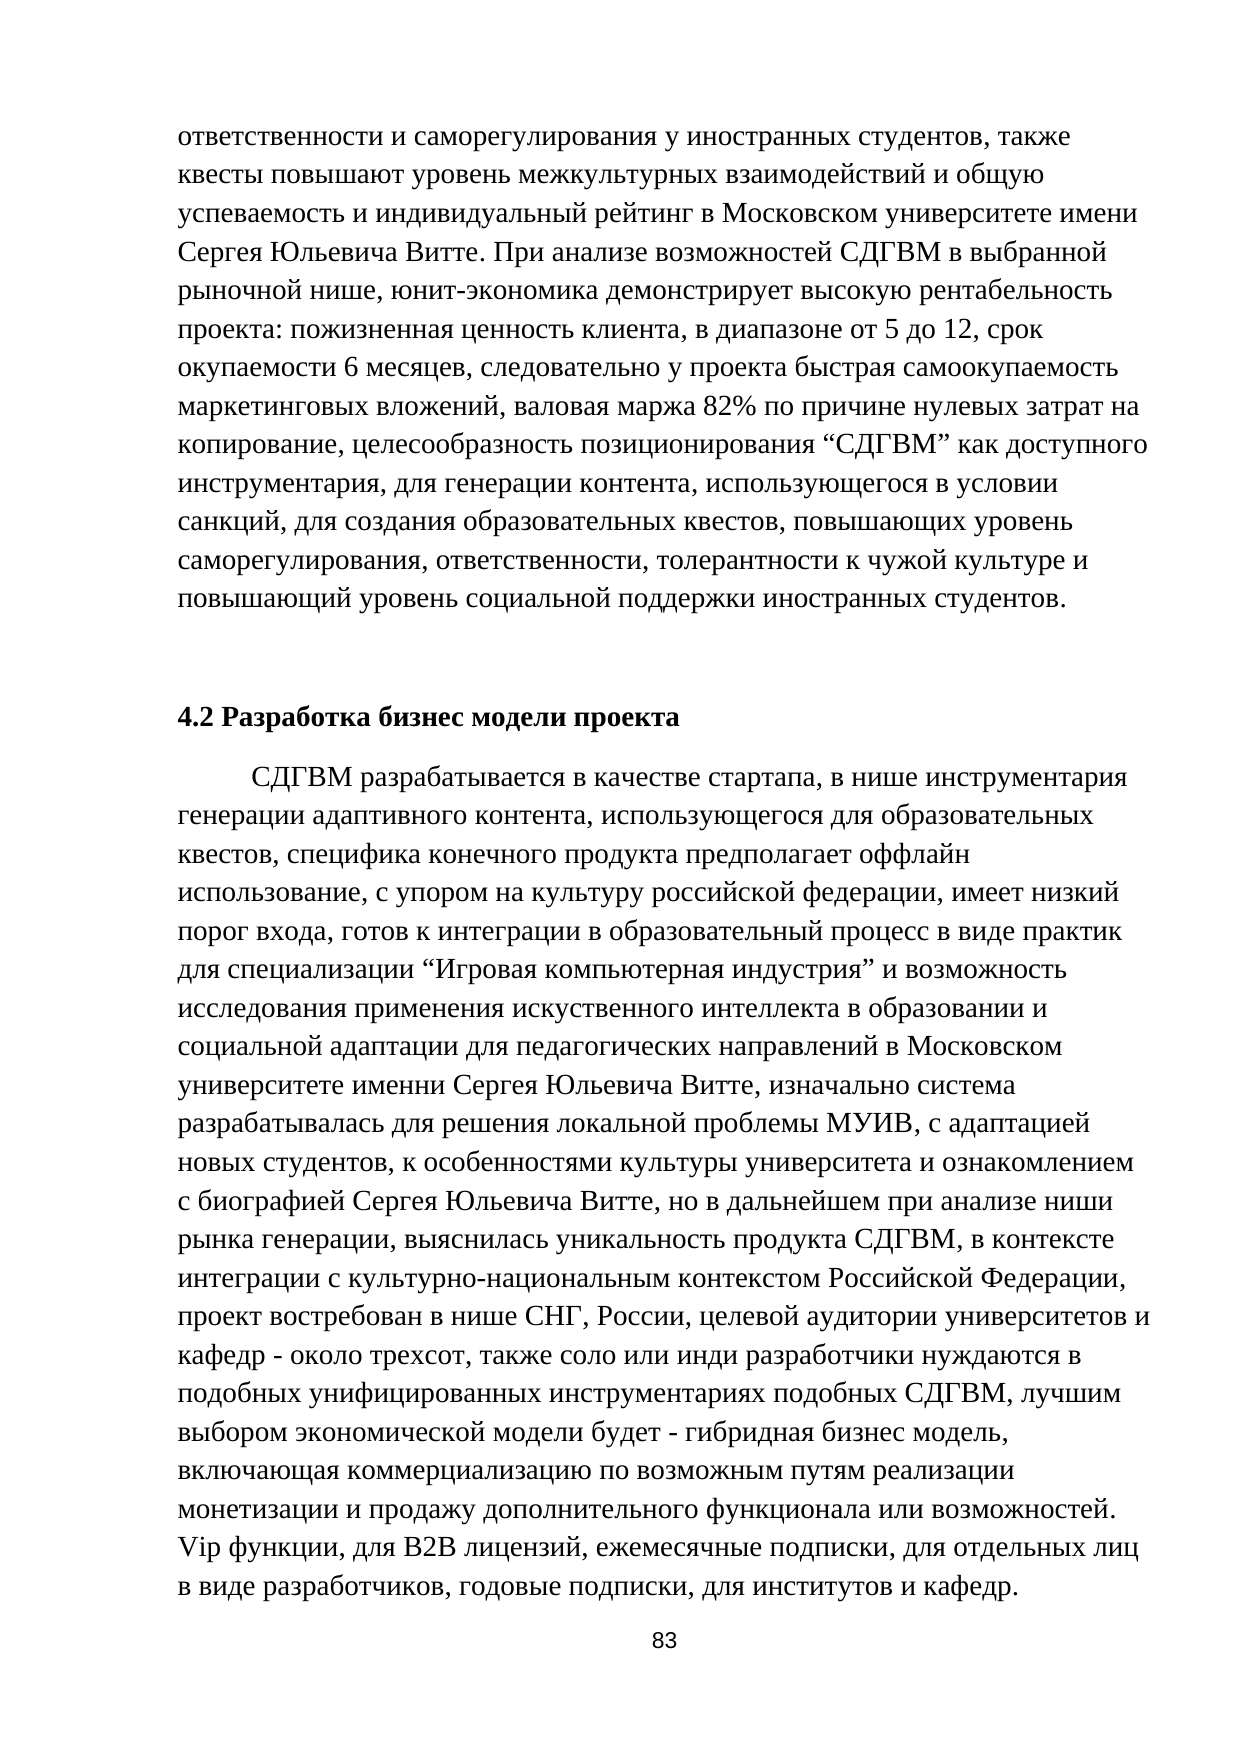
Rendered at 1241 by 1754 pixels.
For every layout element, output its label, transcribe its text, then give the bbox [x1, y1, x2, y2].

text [177, 118, 1152, 614]
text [177, 759, 1152, 1602]
text 4.2 Разработка бизнес модели проекта [177, 699, 1152, 733]
